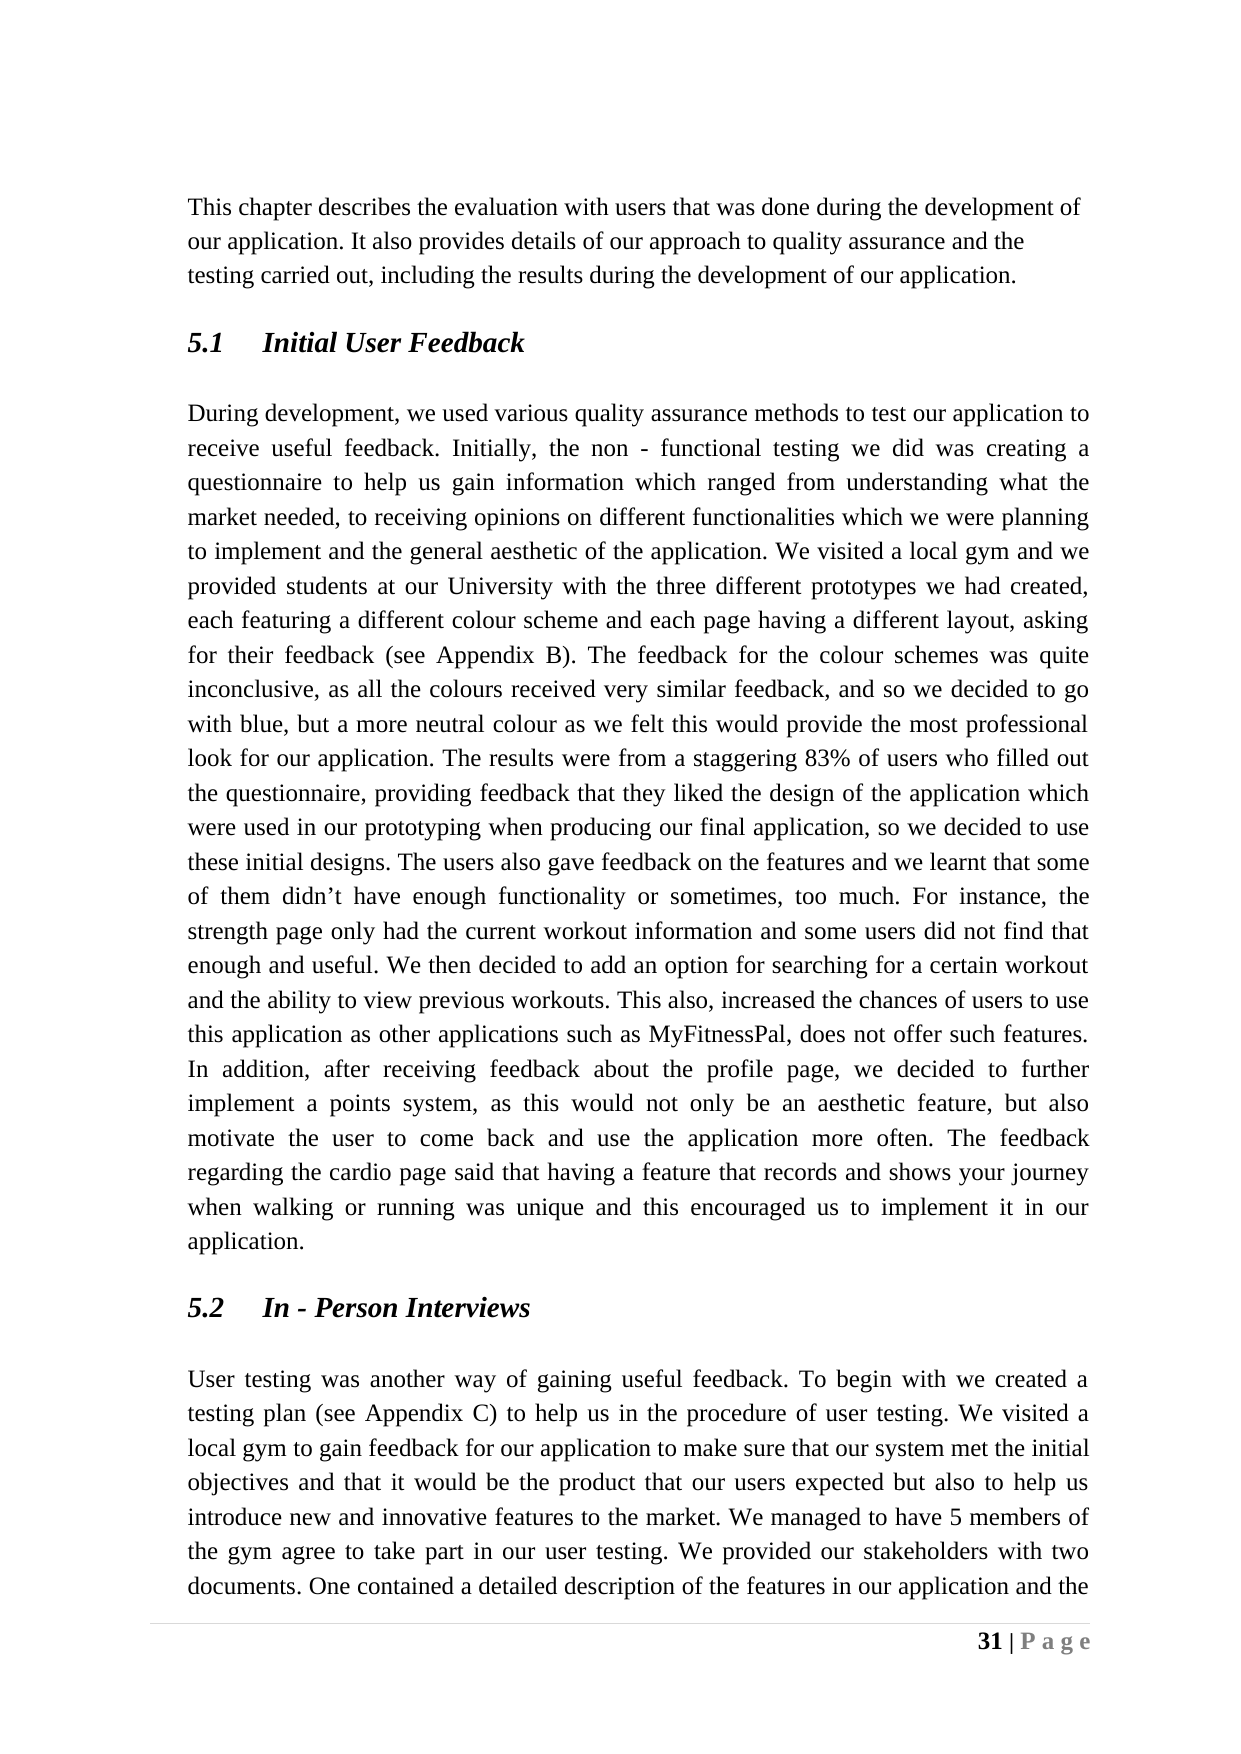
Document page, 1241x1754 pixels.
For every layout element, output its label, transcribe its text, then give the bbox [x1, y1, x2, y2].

list In - Person Interviews [187, 1046, 1090, 1081]
text During development, we used various quality assurance methods to test our application to receive useful feedback. Initially, the non - functional testing we did was creating a questionnaire to help us gain information which ranged from understanding what the market needed, to receiving opinions on different functionalities which we were planning to implement and the general aesthetic of the application. We visited a local gym and we provided students at our University with the three different prototypes we had created, each featuring a different colour scheme and each page having a different layout, asking for their feedback (see Appendix B). The feedback for the colour schemes was quite inconclusive, as all the colours received very similar feedback, and so we decided to go with blue, but a more neutral colour as we felt this would provide the most professional look for our application. The results were from a staggering 83% of users who filled out the questionnaire, providing feedback that they liked the design of the application which were used in our prototyping when producing our final application, so we decided to use these initial designs. The users also gave feedback on the features and we learnt that some of them didn’t have enough functionality or sometimes, too much. For instance, the strength page only had the current workout information and some users did not find that enough and useful. We then decided to add an option for searching for a certain workout and the ability to view previous workouts. This also, increased the chances of users to use this application as other applications such as MyFitnessPal, does not offer such features. In addition, after receiving feedback about the profile page, we decided to further implement a points system, as this would not only be an aesthetic feature, but also motivate the user to come back and use the application more often. The feedback regarding the cardio page said that having a feature that records and shows your journey when walking or running was unique and this encouraged us to implement it in our application. [187, 307, 1090, 522]
text During development, we used various quality assurance methods to test our application to receive useful feedback. Initially, the non - functional testing we did was creating a questionnaire to help us gain information which ranged from understanding what the market needed, to receiving opinions on different functionalities which we were planning to implement and the general aesthetic of the application. We visited a local gym and we provided students at our University with the three different prototypes we had created, each featuring a different colour scheme and each page having a different layout, asking for their feedback (see Appendix B). The feedback for the colour schemes was quite inconclusive, as all the colours received very similar feedback, and so we decided to go with blue, but a more neutral colour as we felt this would provide the most professional look for our application. The results were from a staggering 83% of users who filled out the questionnaire, providing feedback that they liked the design of the application which were used in our prototyping when producing our final application, so we decided to use these initial designs. The users also gave feedback on the features and we learnt that some of them didn’t have enough functionality or sometimes, too much. For instance, the strength page only had the current workout information and some users did not find that enough and useful. We then decided to add an option for searching for a certain workout and the ability to view previous workouts. This also, increased the chances of users to use this application as other applications such as MyFitnessPal, does not offer such features. In addition, after receiving feedback about the profile page, we decided to further implement a points system, as this would not only be an aesthetic feature, but also motivate the user to come back and use the application more often. The feedback regarding the cardio page said that having a feature that records and shows your journey when walking or running was unique and this encouraged us to implement it in our application. [187, 617, 1090, 788]
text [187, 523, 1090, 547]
text During development, we used various quality assurance methods to test our application to receive useful feedback. Initially, the non - functional testing we did was creating a questionnaire to help us gain information which ranged from understanding what the market needed, to receiving opinions on different functionalities which we were planning to implement and the general aesthetic of the application. We visited a local gym and we provided students at our University with the three different prototypes we had created, each featuring a different colour scheme and each page having a different layout, asking for their feedback (see Appendix B). The feedback for the colour schemes was quite inconclusive, as all the colours received very similar feedback, and so we decided to go with blue, but a more neutral colour as we felt this would provide the most professional look for our application. The results were from a staggering 83% of users who filled out the questionnaire, providing feedback that they liked the design of the application which were used in our prototyping when producing our final application, so we decided to use these initial designs. The users also gave feedback on the features and we learnt that some of them didn’t have enough functionality or sometimes, too much. For instance, the strength page only had the current workout information and some users did not find that enough and useful. We then decided to add an option for searching for a certain workout and the ability to view previous workouts. This also, increased the chances of users to use this application as other applications such as MyFitnessPal, does not offer such features. In addition, after receiving feedback about the profile page, we decided to further implement a points system, as this would not only be an aesthetic feature, but also motivate the user to come back and use the application more often. The feedback regarding the cardio page said that having a feature that records and shows your journey when walking or running was unique and this encouraged us to implement it in our application. [187, 789, 1090, 936]
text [187, 1306, 1090, 1598]
